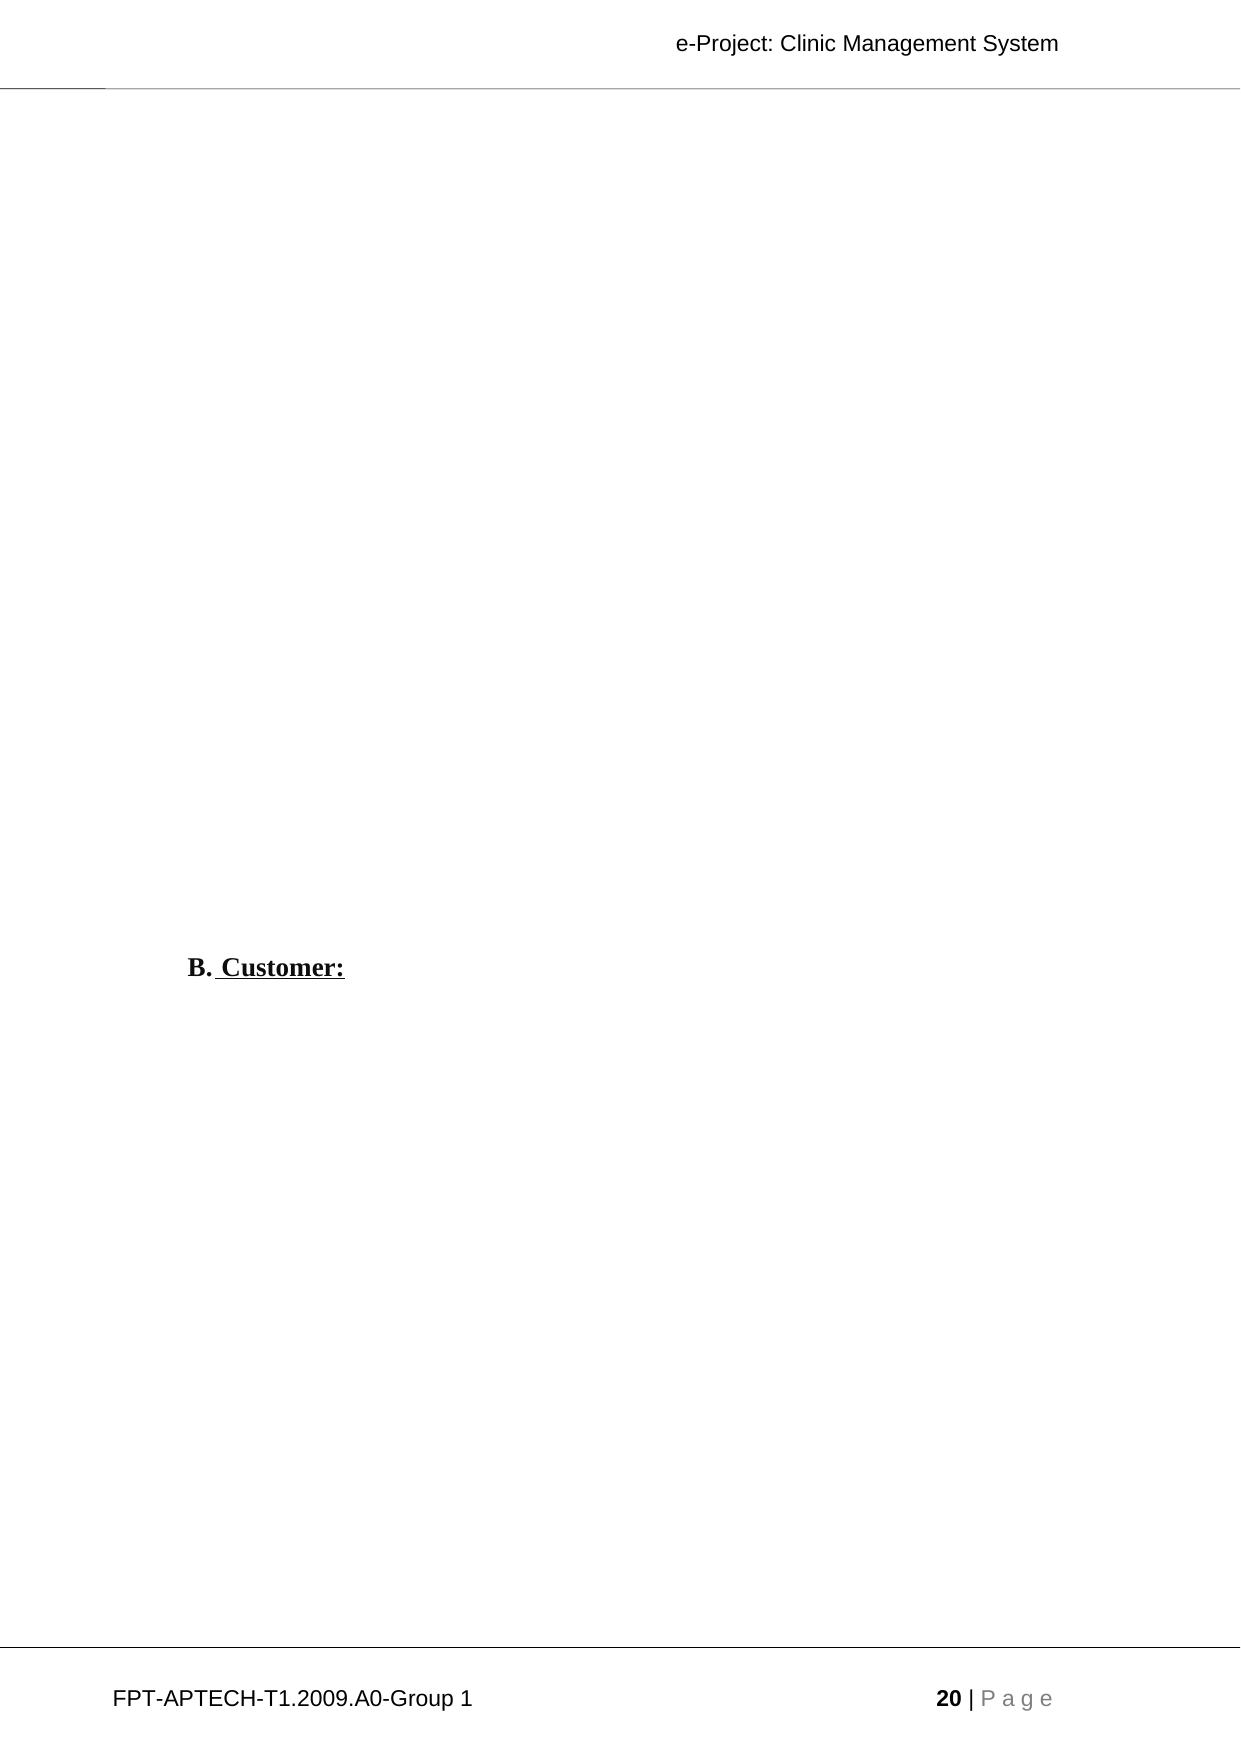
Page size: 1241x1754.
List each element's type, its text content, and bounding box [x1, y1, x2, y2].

list Customer: [187, 951, 1162, 982]
